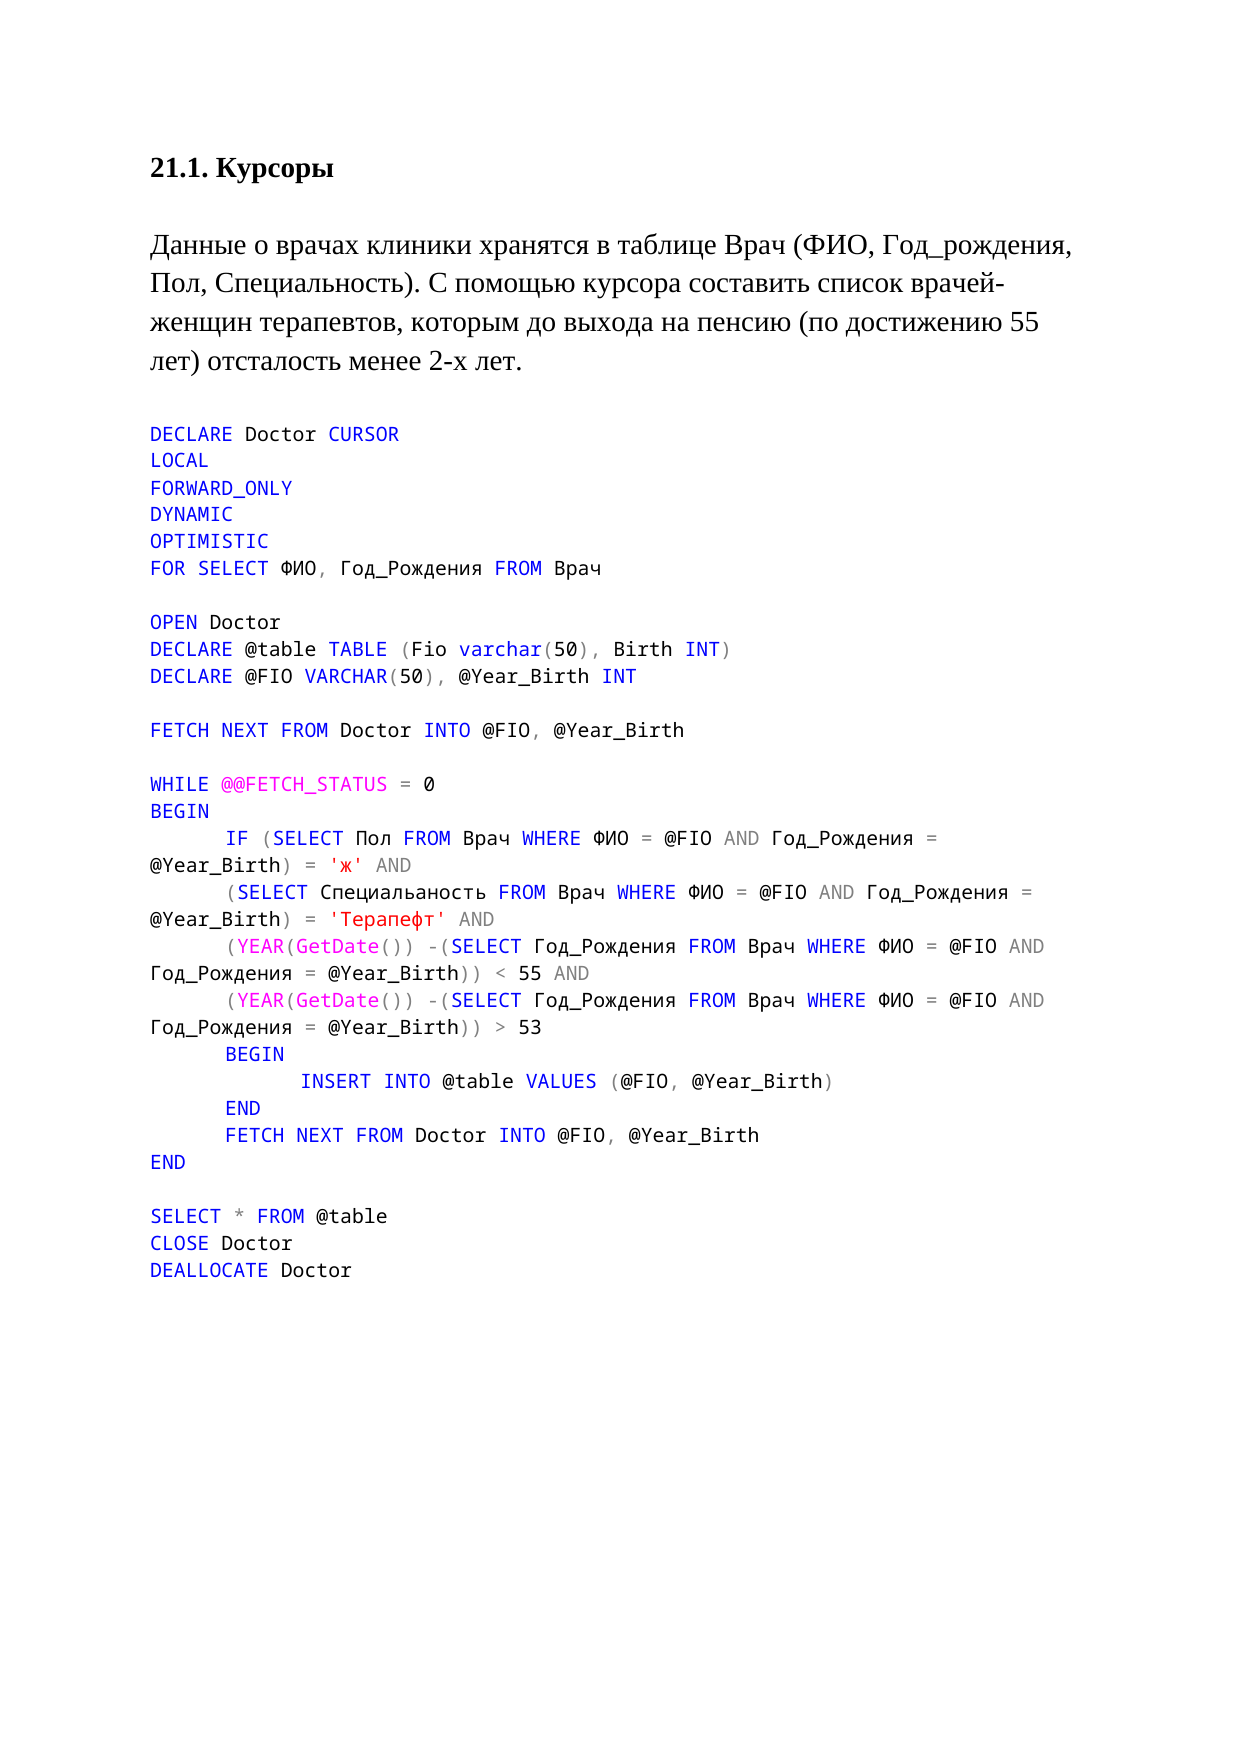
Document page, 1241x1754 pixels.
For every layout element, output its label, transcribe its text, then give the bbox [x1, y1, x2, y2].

text BEGIN [150, 797, 1090, 824]
text WHILE @@FETCH_STATUS = 0 [150, 771, 1090, 797]
text END [150, 1148, 1090, 1175]
text SELECT * FROM @table [150, 1202, 1090, 1229]
text FETCH NEXT FROM Doctor INTO @FIO, @Year_Birth [150, 1121, 1090, 1148]
text DECLARE Doctor CURSOR [150, 420, 1090, 447]
text INSERT INTO @table VALUES (@FIO, @Year_Birth) [150, 1067, 1090, 1094]
text FORWARD_ONLY [150, 474, 1090, 501]
text DYNAMIC [150, 501, 1090, 528]
text IF (SELECT Пол FROM Врач WHERE ФИО = @FIO AND Год_Рождения = @Year_Birth) = 'ж' AND [150, 824, 1090, 878]
text Данные о врачах клиники хранятся в таблице Врач (ФИО, Год_рождения, Пол, Специальность). С помощью курсора составить список врачей-женщин терапевтов, которым до выхода на пенсию (по достижению 55 лет) отсталость менее 2-х лет. [150, 227, 1090, 376]
text DECLARE @table TABLE (Fio varchar(50), Birth INT) [150, 636, 1090, 663]
text (SELECT Специальаность FROM Врач WHERE ФИО = @FIO AND Год_Рождения = @Year_Birth) = 'Терапефт' AND [150, 878, 1090, 932]
text LOCAL [150, 447, 1090, 474]
text OPEN Doctor [150, 609, 1090, 636]
text DEALLOCATE Doctor [150, 1256, 1090, 1283]
text (YEAR(GetDate()) -(SELECT Год_Рождения FROM Врач WHERE ФИО = @FIO AND Год_Рождения = @Year_Birth)) > 53 [150, 986, 1090, 1040]
text (YEAR(GetDate()) -(SELECT Год_Рождения FROM Врач WHERE ФИО = @FIO AND Год_Рождения = @Year_Birth)) < 55 AND [150, 932, 1090, 986]
text END [150, 1094, 1090, 1121]
text OPTIMISTIC [150, 528, 1090, 555]
text CLOSE Doctor [150, 1229, 1090, 1256]
text FOR SELECT ФИО, Год_Рождения FROM Врач [150, 555, 1090, 582]
text 21.1. Курсоры [150, 150, 1090, 183]
text BEGIN [150, 1040, 1090, 1067]
text DECLARE @FIO VARCHAR(50), @Year_Birth INT [150, 663, 1090, 689]
text FETCH NEXT FROM Doctor INTO @FIO, @Year_Birth [150, 717, 1090, 743]
